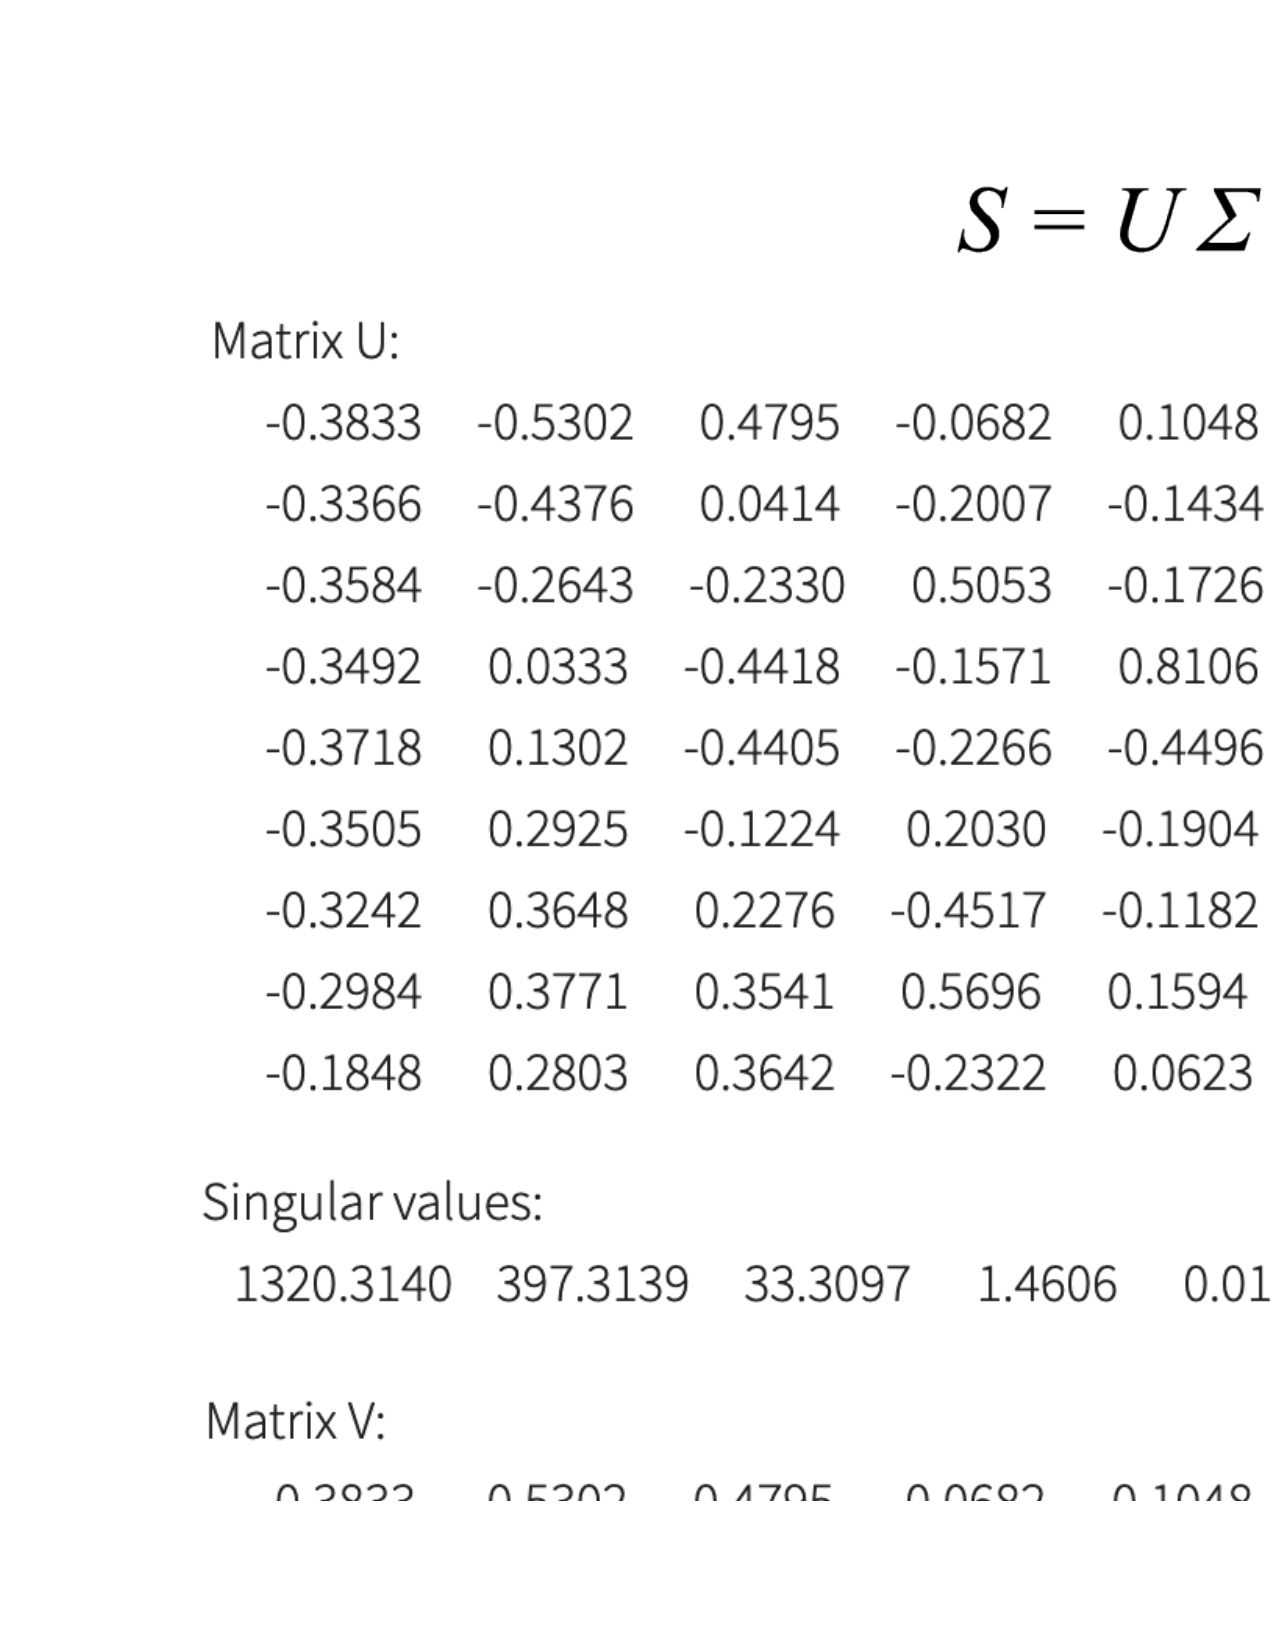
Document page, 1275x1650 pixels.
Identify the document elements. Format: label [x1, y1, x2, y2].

picture [150, 150, 1275, 1501]
